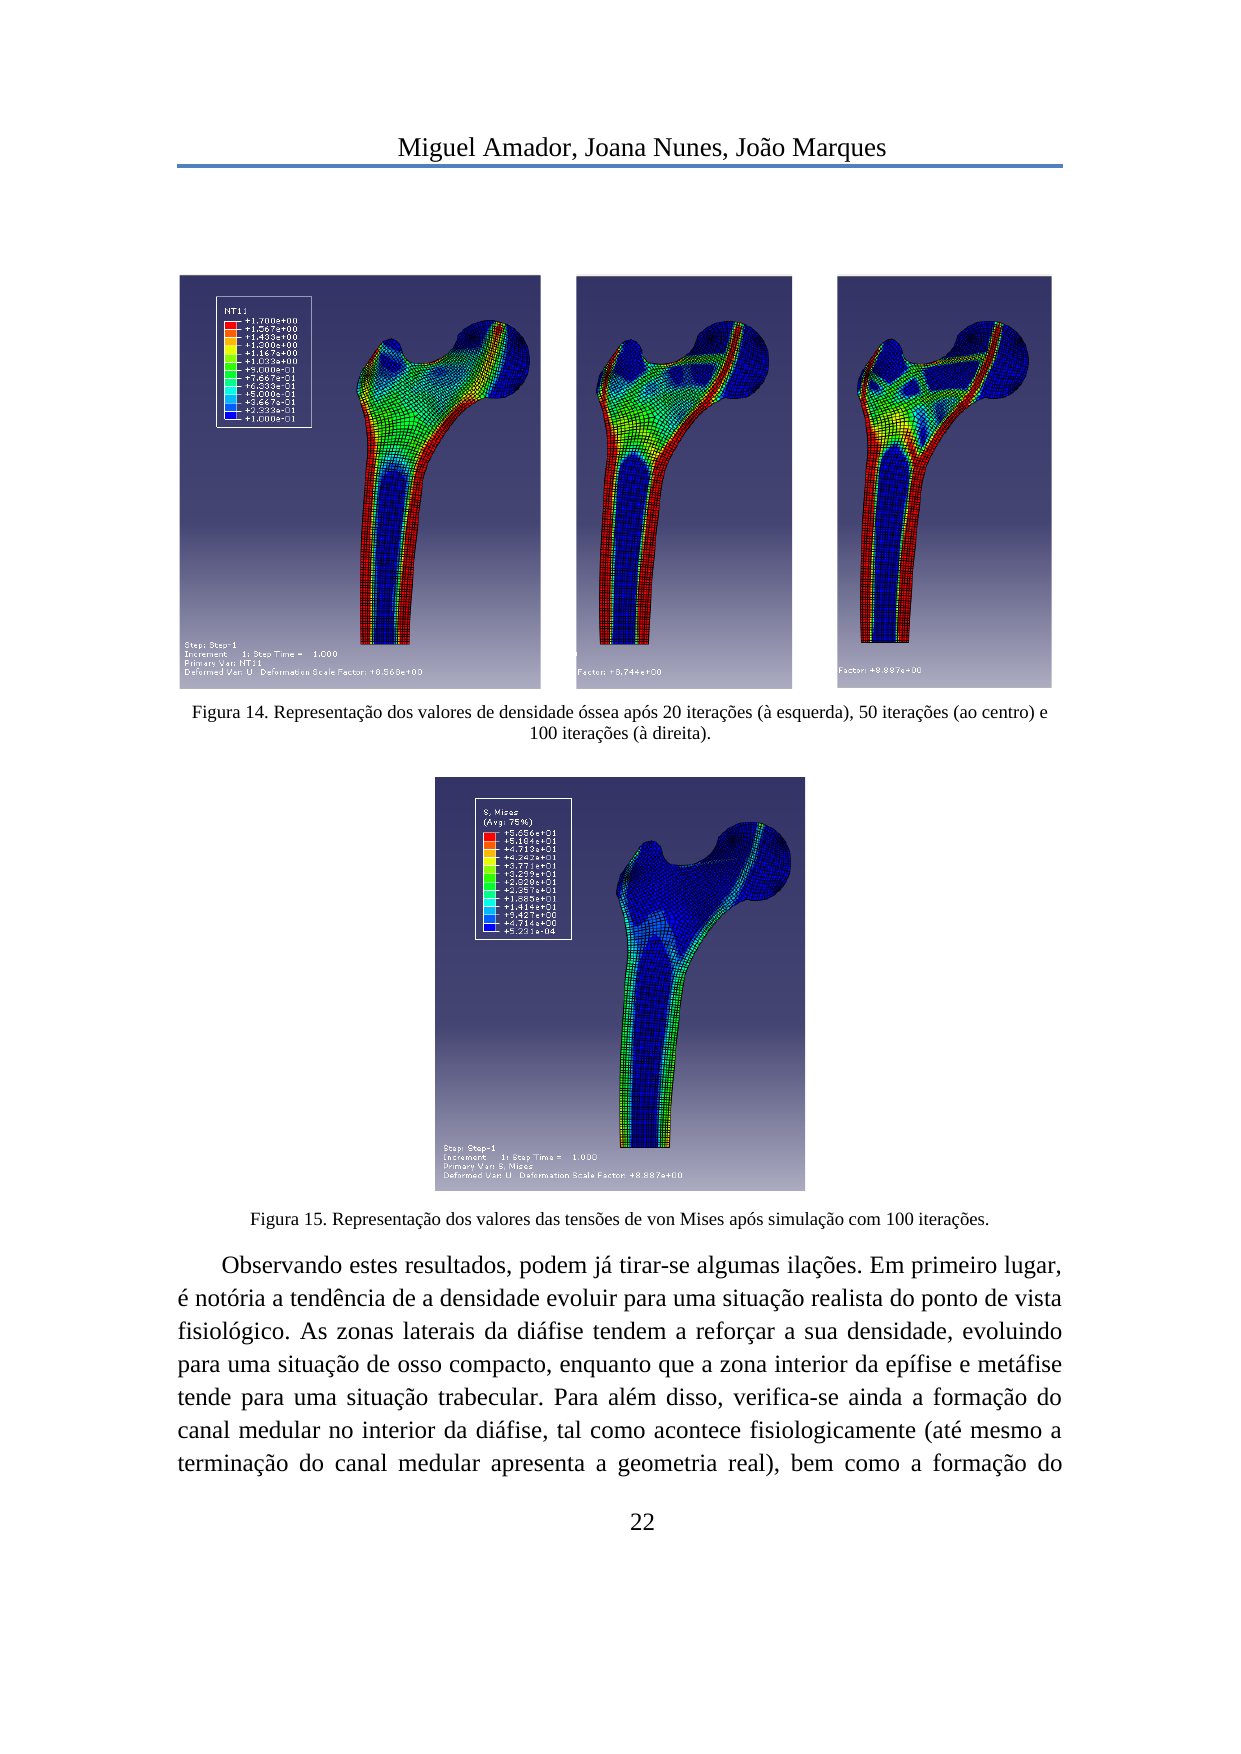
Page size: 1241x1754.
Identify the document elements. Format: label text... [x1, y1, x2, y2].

picture [435, 777, 806, 1191]
picture [576, 274, 793, 689]
table_cell Figura 14. Representação dos valores de densidade óssea após 20 iterações (à esquerda), 50 iterações (ao centro) e 100 iterações (à direita). [166, 701, 1074, 765]
picture [837, 274, 1052, 689]
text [177, 1250, 1063, 1477]
table_header [814, 262, 1074, 701]
picture [179, 274, 541, 689]
table_header [554, 262, 814, 701]
table_header [166, 262, 554, 701]
text Figura 15. Representação dos valores das tensões de von Mises após simulação com 100 iterações. [177, 1207, 1063, 1229]
